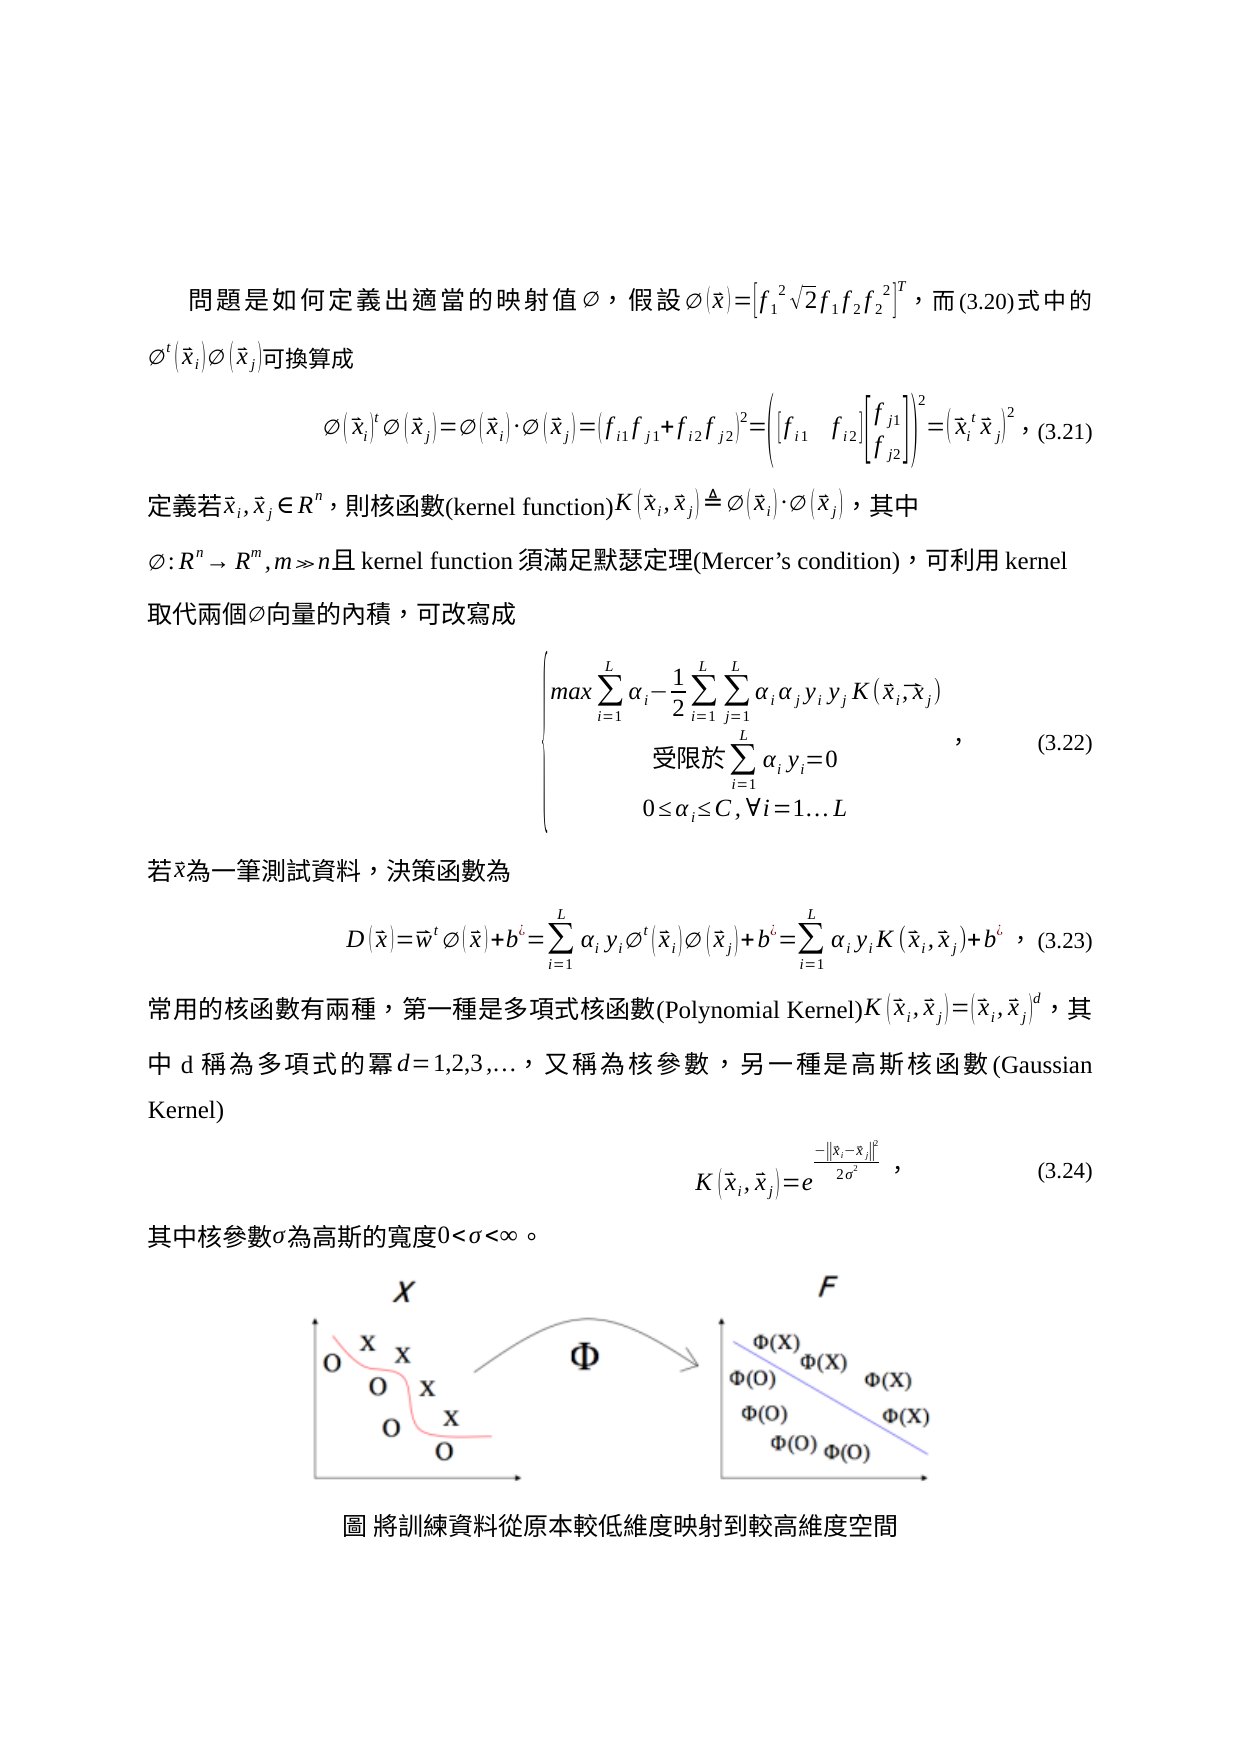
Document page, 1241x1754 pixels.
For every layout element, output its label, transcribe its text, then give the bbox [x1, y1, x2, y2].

text 問題是如何定義出適當的映射值，假設，而(3.20)式中的可換算成 [148, 277, 1092, 374]
picture [303, 1271, 938, 1492]
text ， (3.22) [148, 649, 1092, 834]
text 圖 將訓練資料從原本較低維度映射到較高維度空間 [148, 1506, 1092, 1542]
text 定義若，則核函數(kernel function)，其中且kernel function須滿足默瑟定理(Mercer’s condition)，可利用kernel取代兩個向量的內積，可改寫成 [148, 486, 1092, 631]
text 其中核參數為高斯的寬度。 [148, 1217, 1092, 1254]
text ，(3.21) [148, 391, 1092, 469]
text ， (3.24) [148, 1138, 1092, 1201]
text 若為一筆測試資料，決策函數為 [148, 851, 1092, 887]
text 常用的核函數有兩種，第一種是多項式核函數(Polynomial Kernel)，其中d稱為多項式的冪，又稱為核參數，另一種是高斯核函數(Gaussian Kernel) [148, 989, 1092, 1124]
text ， (3.23) [148, 906, 1092, 973]
